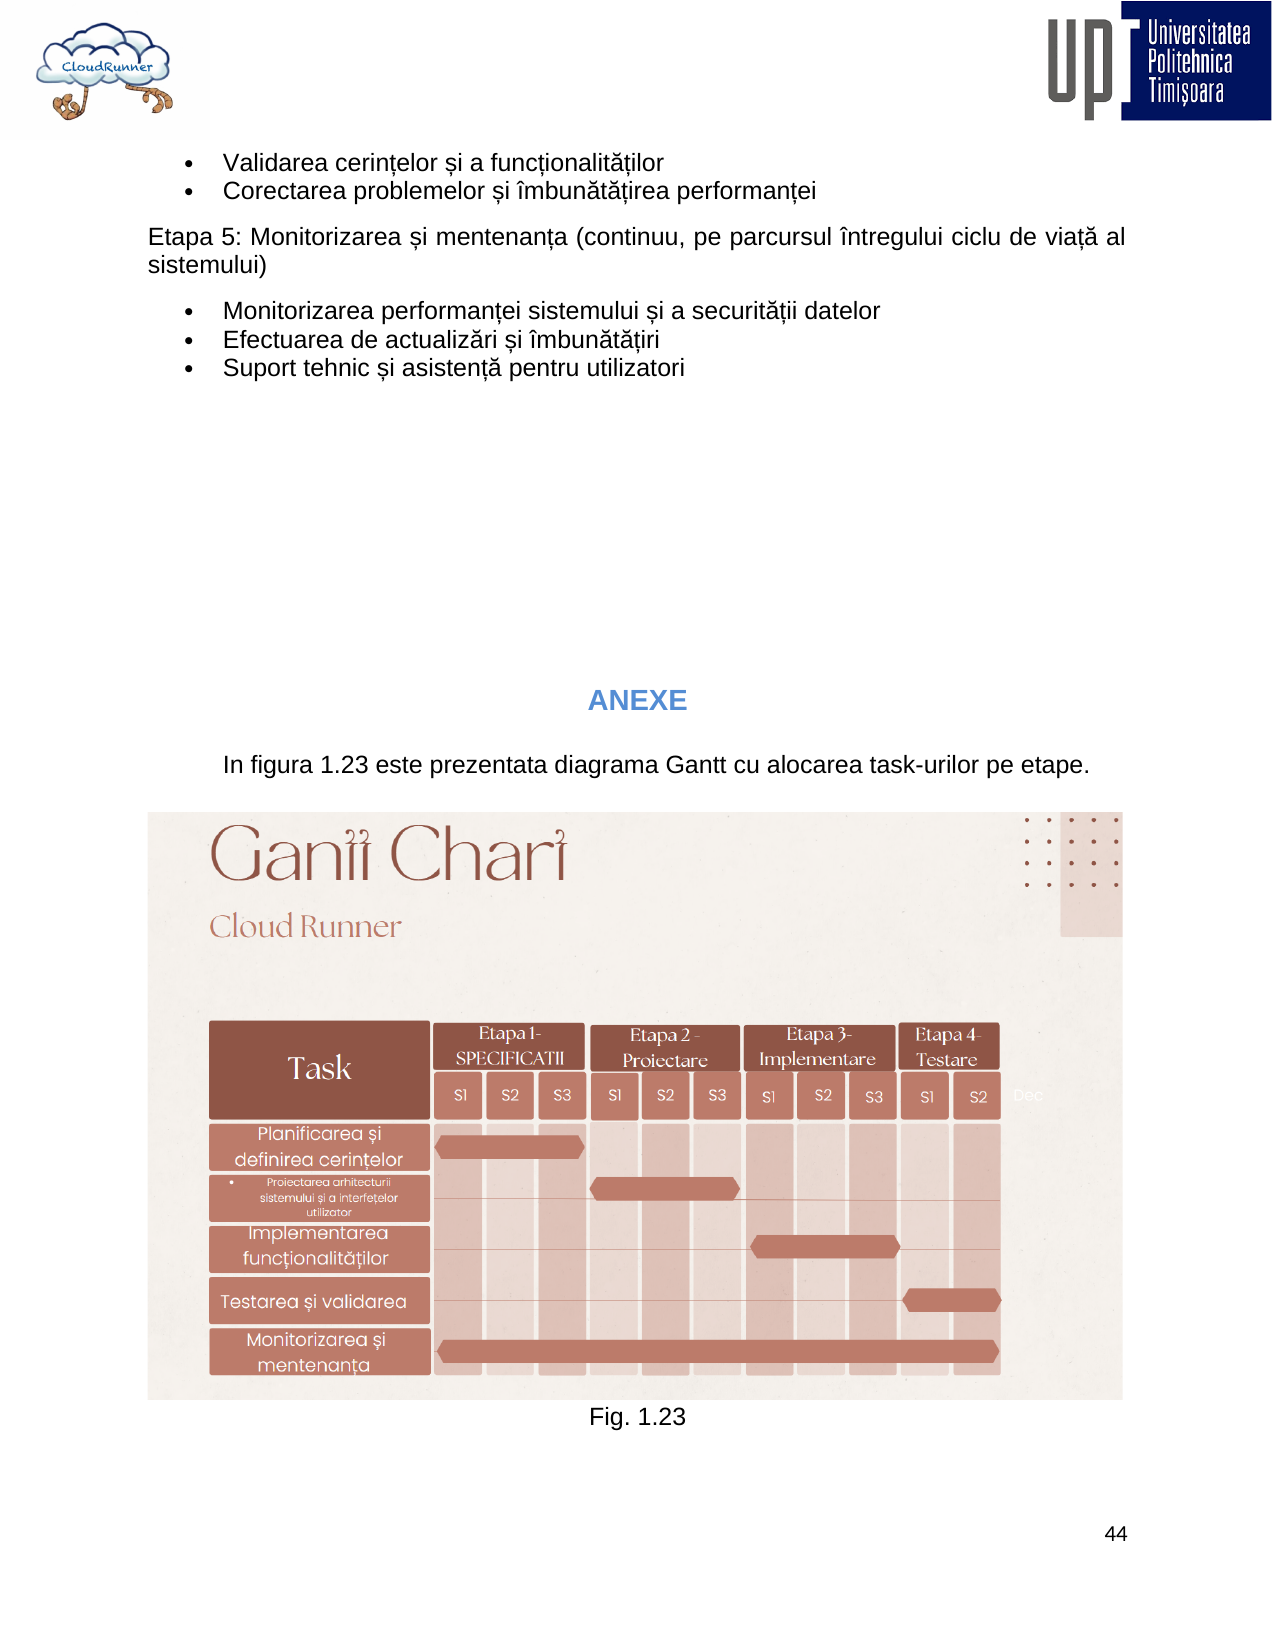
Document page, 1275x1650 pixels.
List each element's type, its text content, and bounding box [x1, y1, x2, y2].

picture [147, 812, 1123, 1400]
picture [0, 0, 210, 140]
text ANEXE [148, 683, 1127, 716]
list Monitorizarea performanței sistemului și a securității datelor [185, 296, 1127, 325]
text Etapa 5: Monitorizarea și mentenanța (continuu, pe parcursul întregului ciclu de viață al sistemului) [148, 222, 1127, 279]
list Validarea cerințelor și a funcționalităților [185, 148, 1127, 176]
list Corectarea problemelor și îmbunătățirea performanței [185, 176, 1127, 205]
list Suport tehnic și asistență pentru utilizatori [185, 353, 1127, 382]
picture [1026, 0, 1272, 129]
text In figura 1.23 este prezentata diagrama Gantt cu alocarea task-urilor pe etape. [148, 750, 1127, 779]
list Efectuarea de actualizări și îmbunătățiri [185, 325, 1127, 353]
text Fig. 1.23 [148, 1402, 1127, 1431]
